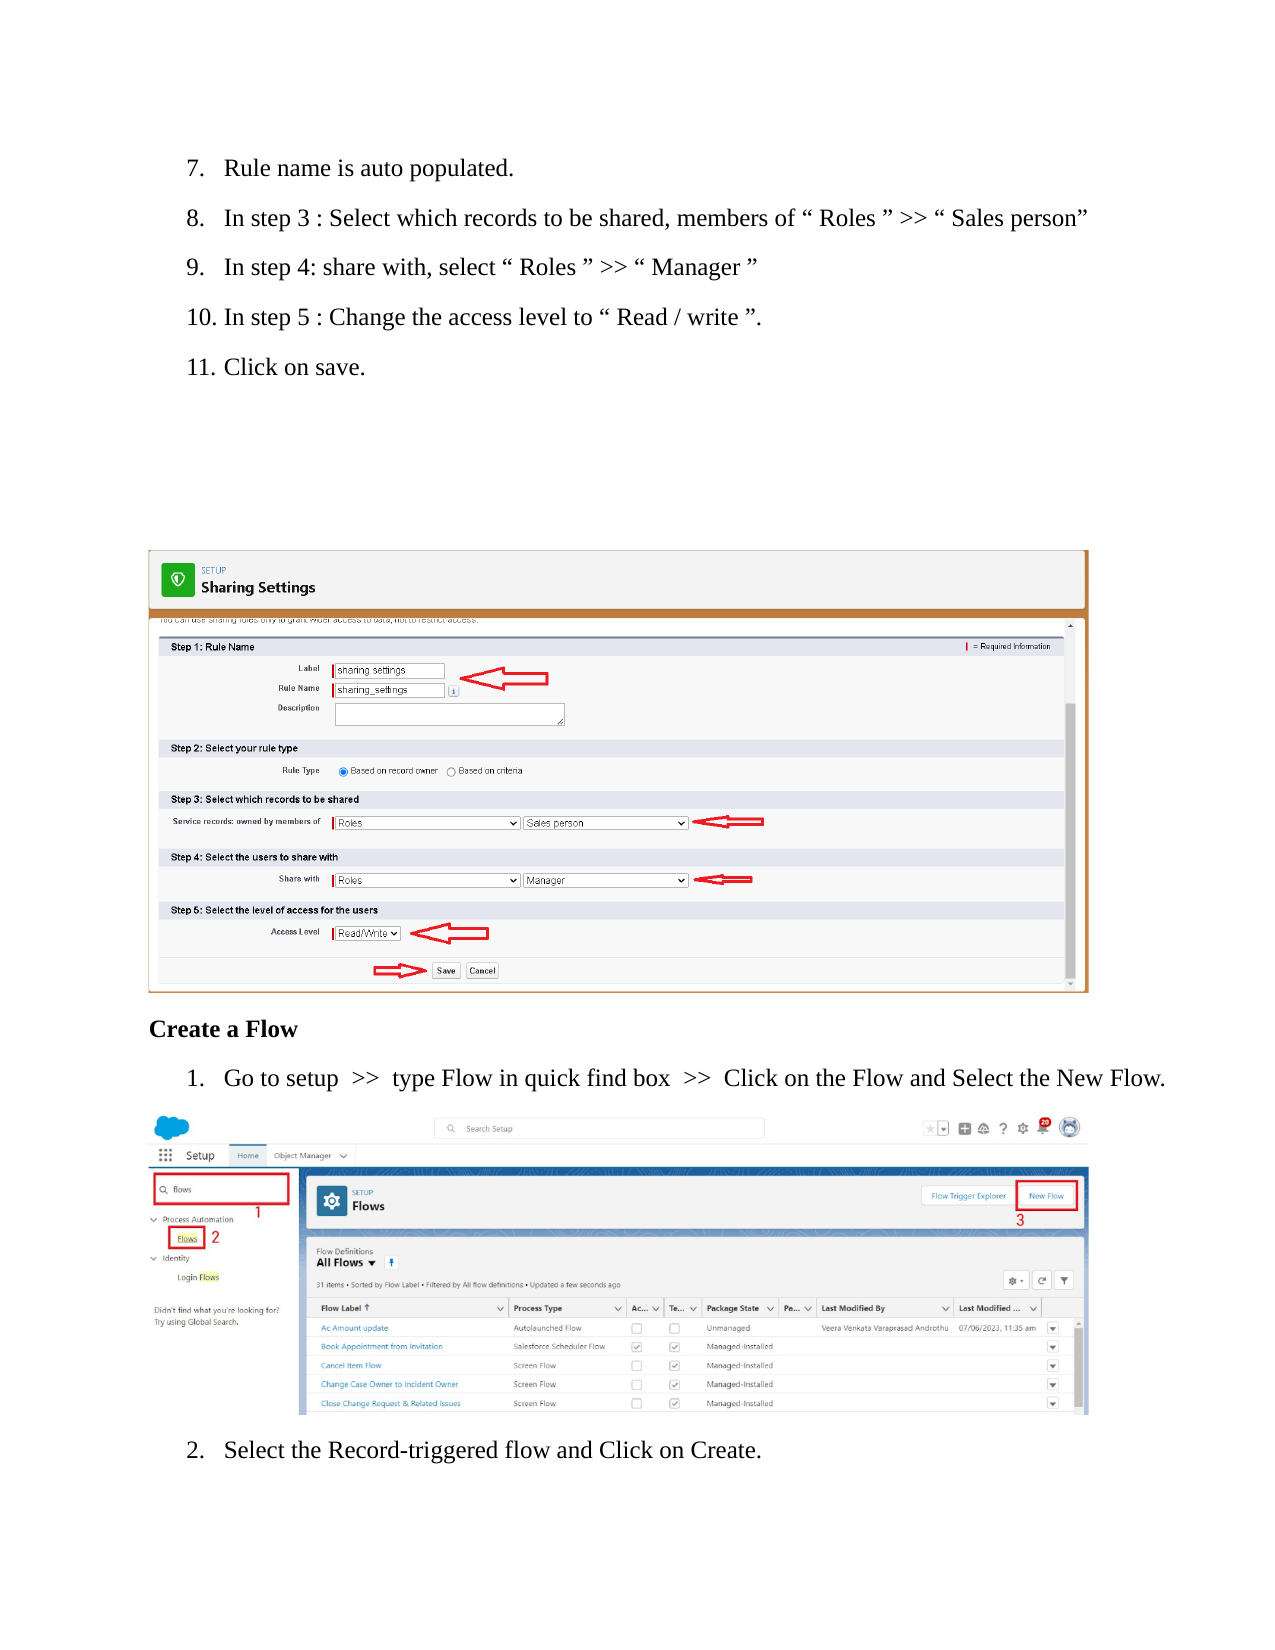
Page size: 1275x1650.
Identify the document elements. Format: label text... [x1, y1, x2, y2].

list Select the Record-triggered flow and Click on Create. [186, 1435, 1207, 1464]
picture [148, 550, 1089, 993]
picture [148, 1113, 1089, 1415]
list In step 4: share with, select “ Roles ” >> “ Manager ” [186, 252, 1207, 281]
list Rule name is auto populated. [186, 153, 1207, 182]
list In step 3 : Select which records to be shared, members of “ Roles ” >> “ Sales person” [186, 203, 1207, 232]
text Create a Flow [148, 1014, 1207, 1042]
list In step 5 : Change the access level to “ Read / write ”. [186, 302, 1207, 331]
list Click on save. [186, 352, 1207, 381]
list Go to setup >> type Flow in quick find box >> Click on the Flow and Select the New Flow. [186, 1063, 1207, 1092]
